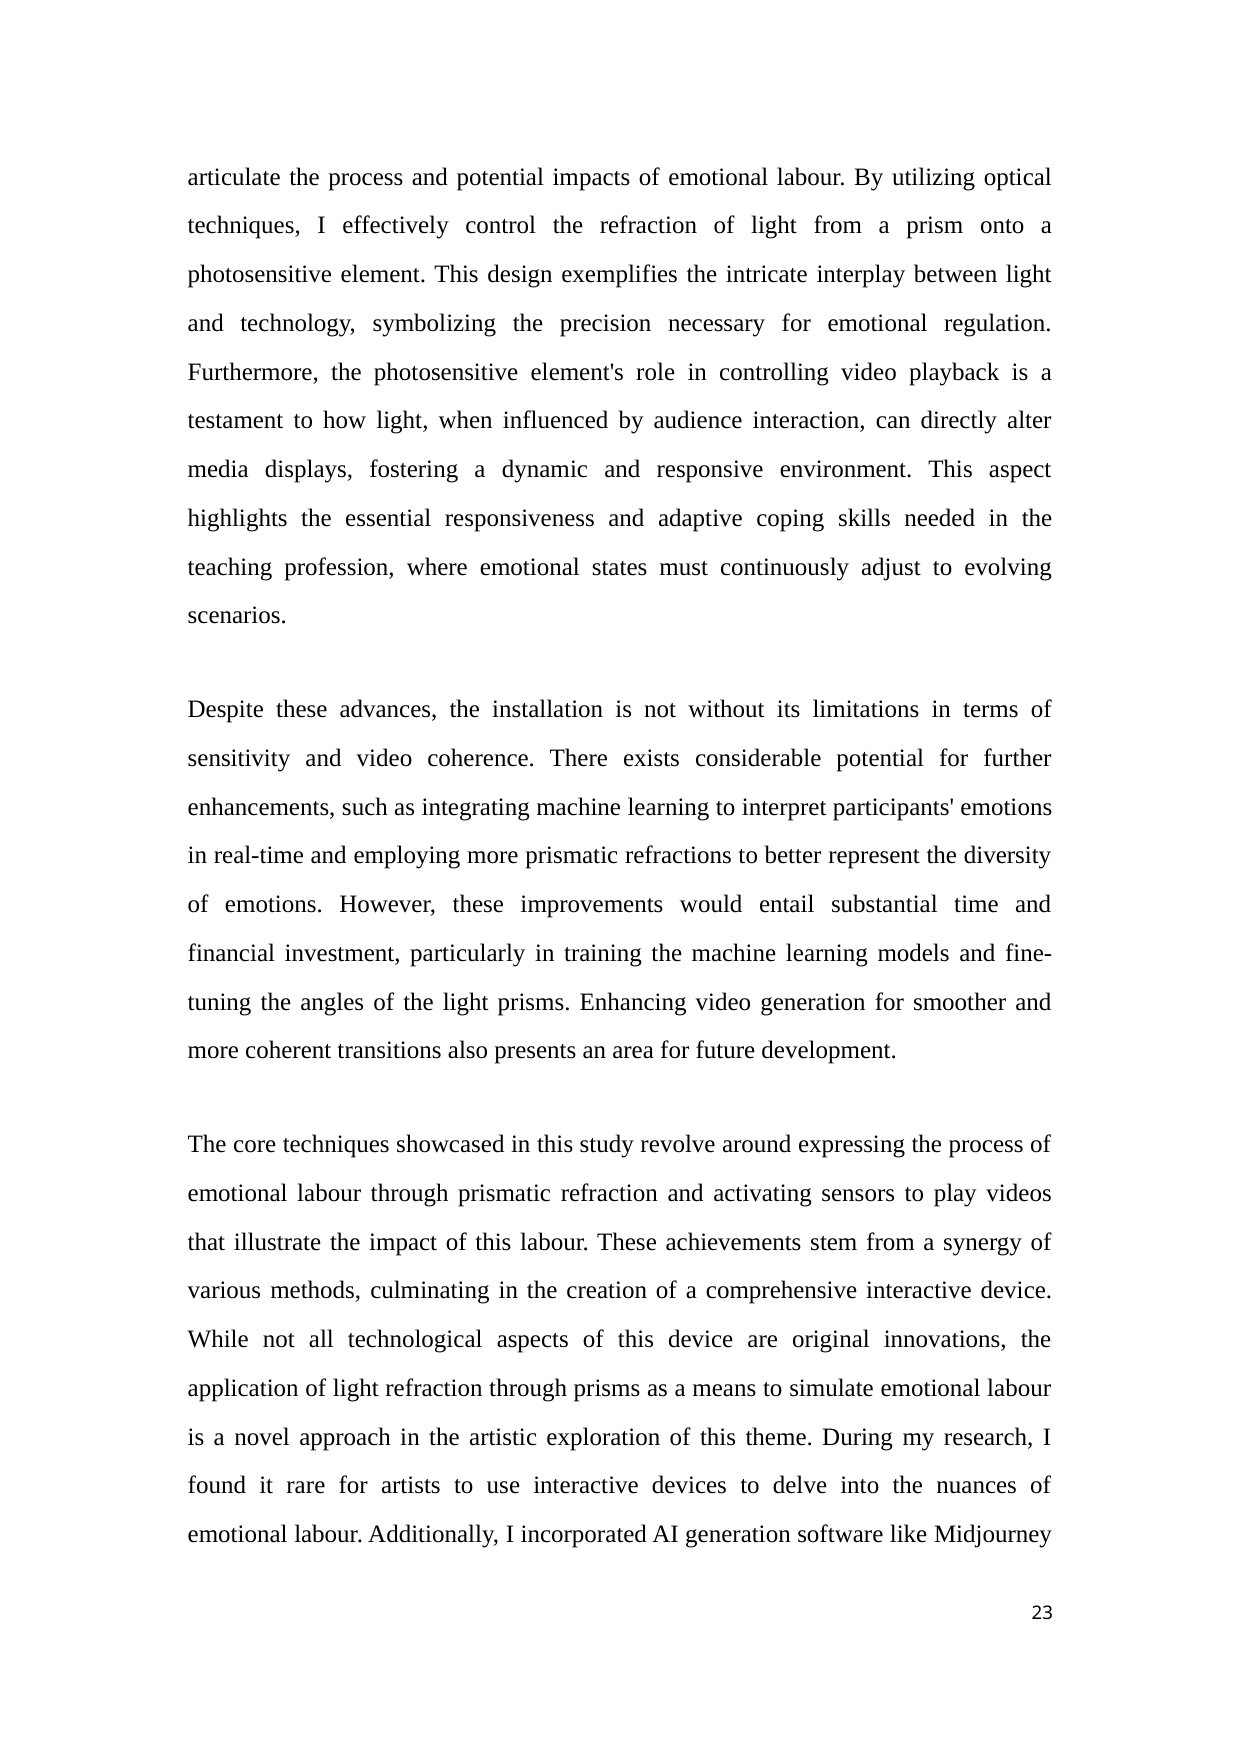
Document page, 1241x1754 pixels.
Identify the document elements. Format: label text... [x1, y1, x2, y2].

text Despite these advances, the installation is not without its limitations in terms of sensitivity and video coherence. There exists considerable potential for further enhancements, such as integrating machine learning to interpret participants' emotions in real-time and employing more prismatic refractions to better represent the diversity of emotions. However, these improvements would entail substantial time and financial investment, particularly in training the machine learning models and fine-tuning the angles of the light prisms. Enhancing video generation for smoother and more coherent transitions also presents an area for future development. [187, 692, 1053, 1066]
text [187, 160, 1053, 631]
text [187, 1127, 1053, 1550]
